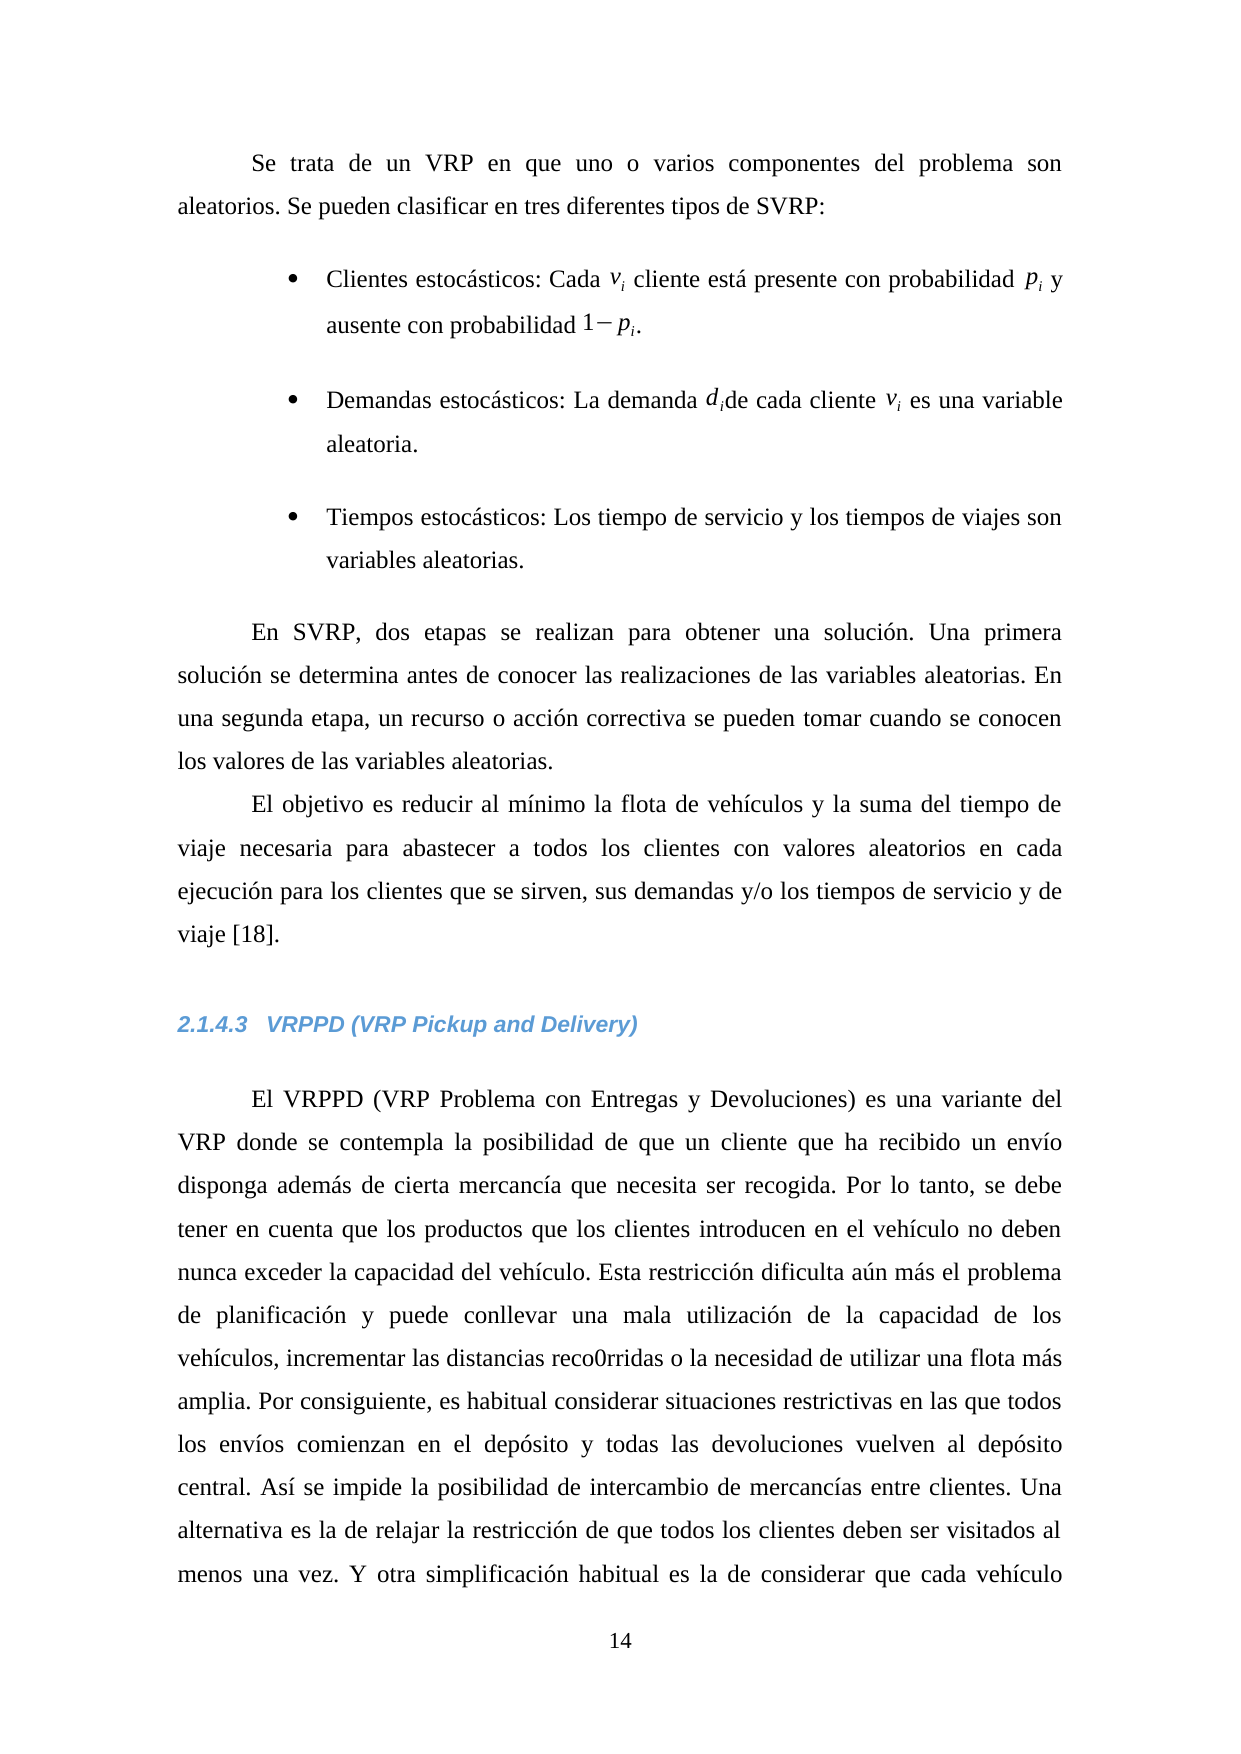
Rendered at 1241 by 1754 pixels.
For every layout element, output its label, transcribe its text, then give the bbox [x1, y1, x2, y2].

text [177, 1084, 1063, 1587]
list Clientes estocásticos: Cada cliente está presente con probabilidad y ausente con probabilidad . [288, 263, 1063, 340]
text Se trata de un VRP en que uno o varios componentes del problema son aleatorios. Se pueden clasificar en tres diferentes tipos de SVRP: [177, 148, 1063, 219]
list Demandas estocásticos: La demanda de cada cliente es una variable aleatoria. [288, 384, 1063, 458]
text El objetivo es reducir al mínimo la flota de vehículos y la suma del tiempo de viaje necesaria para abastecer a todos los clientes con valores aleatorios en cada ejecución para los clientes que se sirven, sus demandas y/o los tiempos de servicio y de viaje. [177, 789, 1063, 948]
subtitle VRPPD (VRP Pickup and Delivery) [177, 1011, 1063, 1038]
text En SVRP, dos etapas se realizan para obtener una solución. Una primera solución se determina antes de conocer las realizaciones de las variables aleatorias. En una segunda etapa, un recurso o acción correctiva se pueden tomar cuando se conocen los valores de las variables aleatorias. [177, 617, 1063, 775]
list Tiempos estocásticos: Los tiempo de servicio y los tiempos de viajes son variables aleatorias. [288, 502, 1063, 573]
